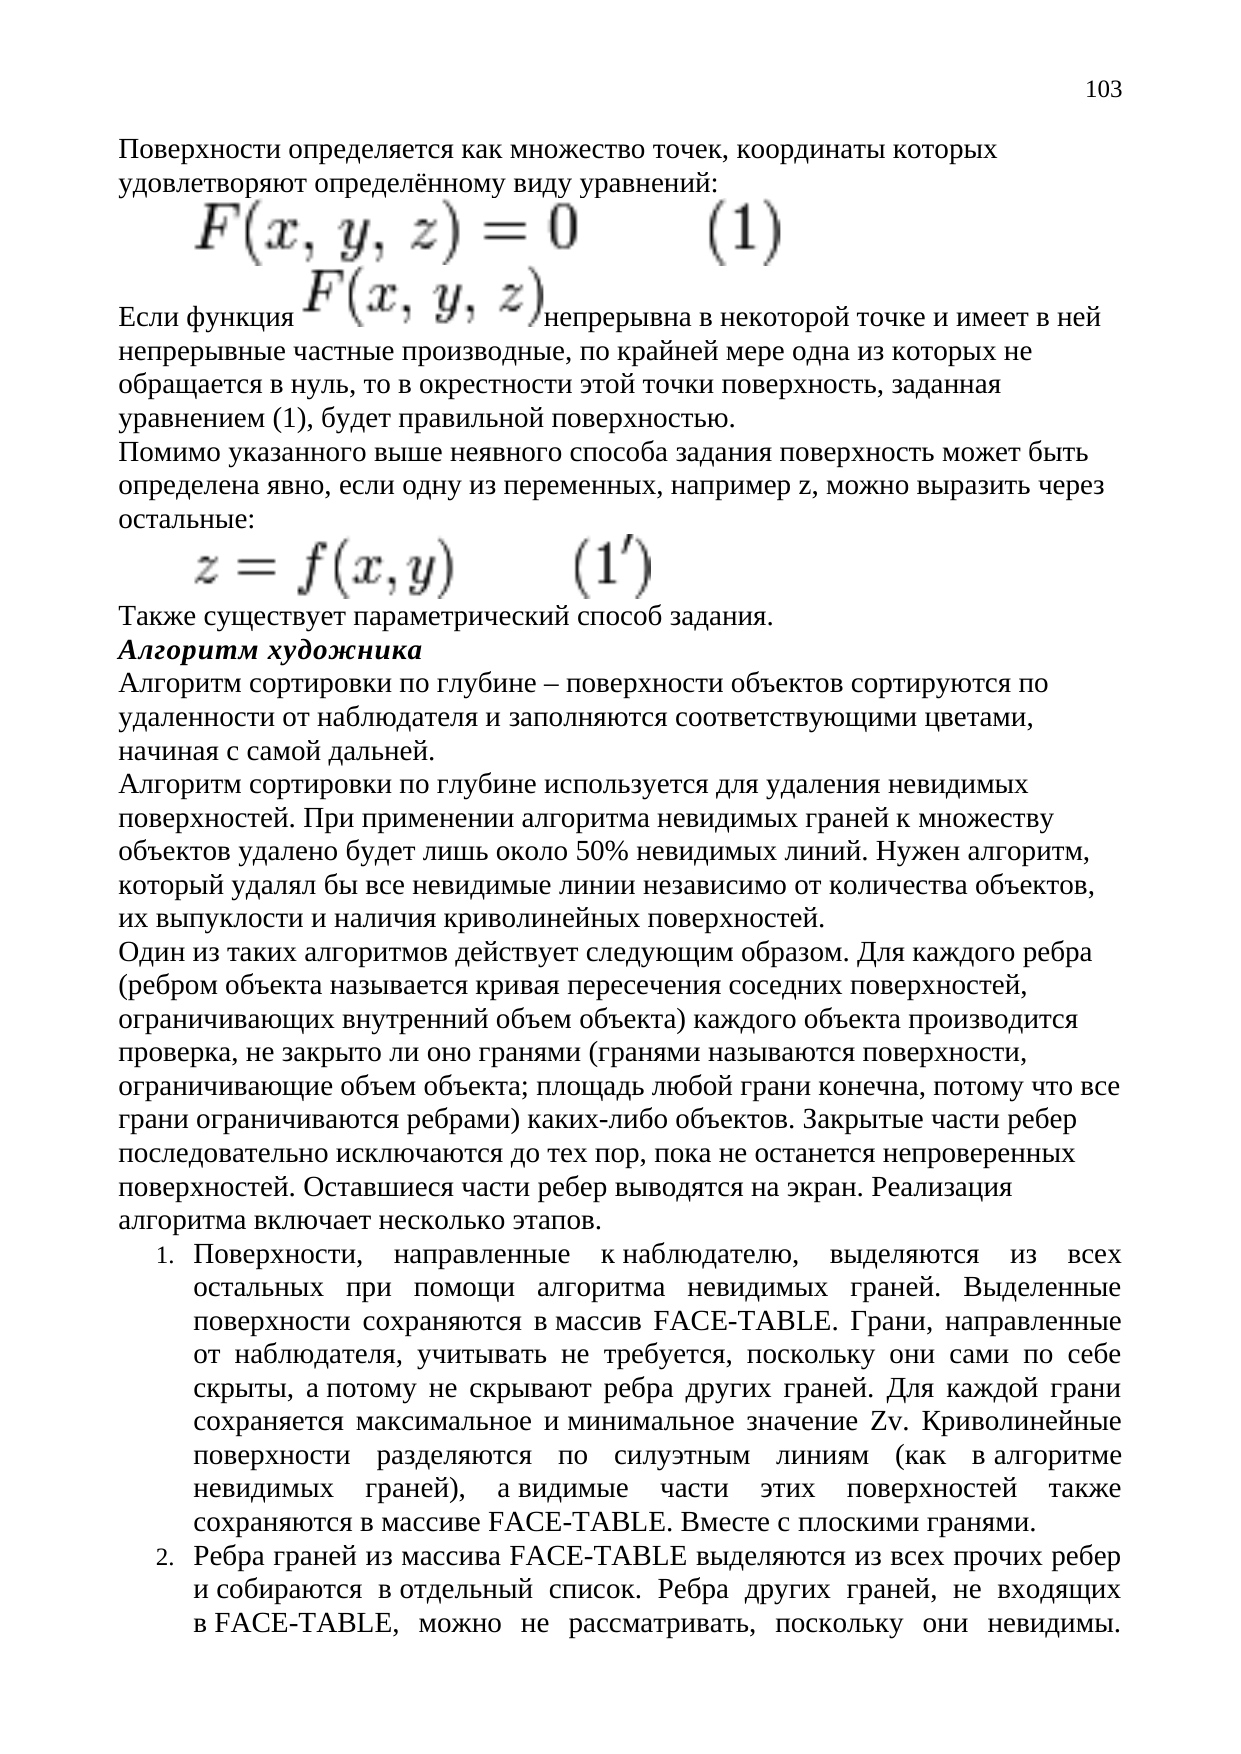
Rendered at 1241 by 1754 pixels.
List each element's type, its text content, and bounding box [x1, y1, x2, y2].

text Алгоритм сортировки по глубине используется для удаления невидимых поверхностей. При применении алгоритма невидимых граней к множеству объектов удалено будет лишь около 50% невидимых линий. Нужен алгоритм, который удалял бы все невидимые линии независимо от количества объектов, их выпуклости и наличия криволинейных поверхностей. [118, 766, 1122, 934]
text Также существует параметрический способ задания. [118, 598, 1122, 632]
text Помимо указанного выше неявного способа задания поверхность может быть определена явно, если одну из переменных, например z, можно выразить через остальные: [118, 434, 1122, 534]
list Поверхности, направленные к наблюдателю, выделяются из всех остальных при помощи алгоритма невидимых граней. Выделенные поверхности сохраняются в массив FACE-TABLE. Грани, направленные от наблюдателя, учитывать не требуется, поскольку они сами по себе скрыты, а потому не скрывают ребра других граней. Для каждой грани сохраняется максимальное и минимальное значение Zv. Криволинейные поверхности разделяются по силуэтным линиям (как в алгоритме невидимых граней), а видимые части этих поверхностей также сохраняются в массиве FACE-TABLE. Вместе с плоскими гранями. [156, 1236, 1122, 1538]
picture [193, 534, 651, 599]
text Один из таких алгоритмов действует следующим образом. Для каждого ребра (ребром объекта называется кривая пересечения соседних поверхностей, ограничивающих внутренний объем объекта) каждого объекта производится проверка, не закрыто ли оно гранями (гранями называются поверхности, ограничивающие объем объекта; площадь любой грани конечна, потому что все грани ограничиваются ребрами) каких-либо объектов. Закрытые части ребер последовательно исключаются до тех пор, пока не останется непроверенных поверхностей. Оставшиеся части ребер выводятся на экран. Реализация алгоритма включает несколько этапов. [118, 934, 1122, 1236]
text Алгоритм художника [118, 632, 1122, 666]
text Поверхности определяется как множество точек, координаты которых удовлетворяют определённому виду уравнений: [118, 131, 1122, 198]
text Алгоритм сортировки по глубине – поверхности объектов сортируются по удаленности от наблюдателя и заполняются соответствующими цветами, начиная с самой дальней. [118, 666, 1122, 766]
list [156, 1538, 1122, 1638]
text Если функция непрерывна в некоторой точке и имеет в ней непрерывные частные производные, по крайней мере одна из которых не обращается в нуль, то в окрестности этой точки поверхность, заданная уравнением (1), будет правильной поверхностью. [118, 266, 1122, 434]
picture [193, 198, 781, 327]
